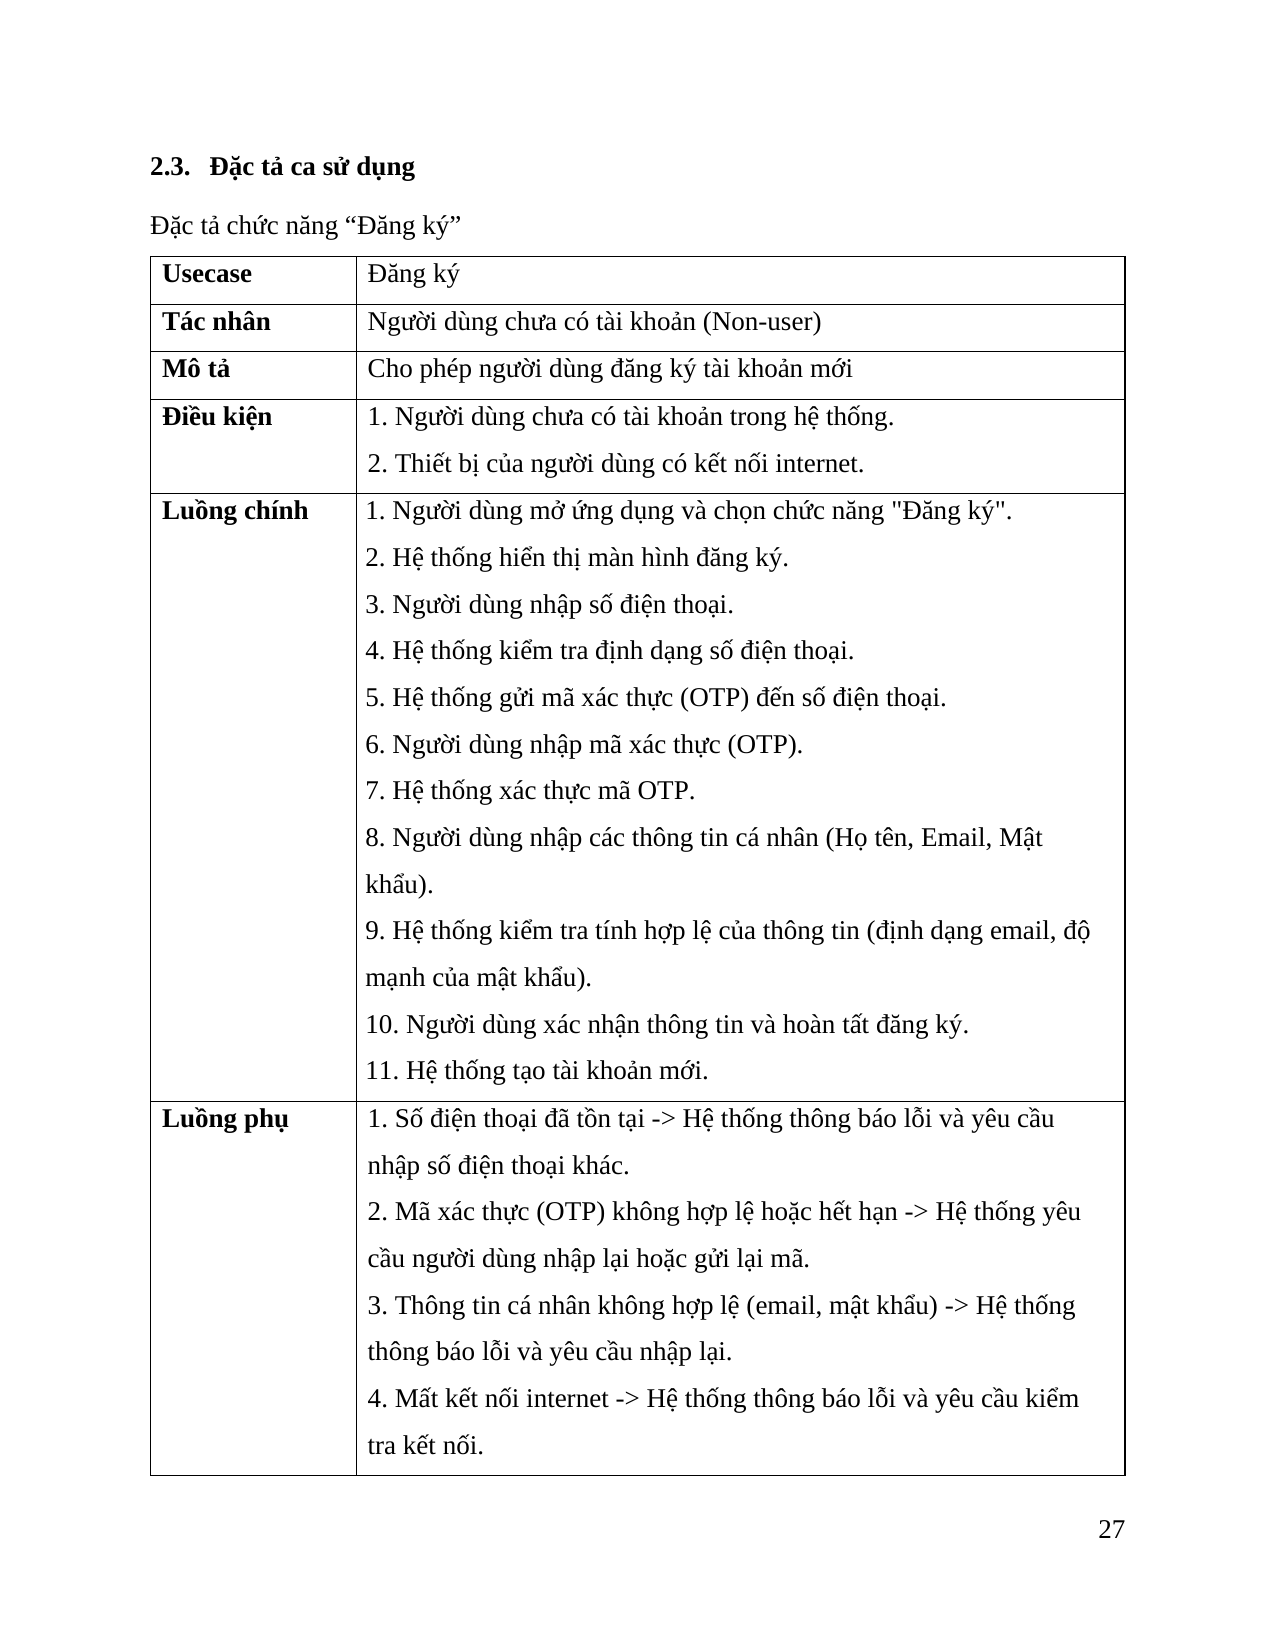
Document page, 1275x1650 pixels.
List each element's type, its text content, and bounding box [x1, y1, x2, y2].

table_cell Luồng chính [151, 494, 356, 1101]
table_cell Mô tả [151, 352, 356, 399]
table_cell Tác nhân [151, 305, 356, 351]
table_cell Điều kiện [151, 400, 356, 493]
subtitle Đặc tả ca sử dụng [150, 150, 1125, 181]
table_cell Người dùng chưa có tài khoản (Non-user) [357, 305, 1124, 351]
table_cell Luồng phụ [151, 1102, 356, 1475]
table_header Đăng ký [357, 257, 1124, 303]
table_cell 1. Người dùng chưa có tài khoản trong hệ thống. 2. Thiết bị của người dùng có kết nối internet. [357, 400, 1124, 493]
table_cell 1. Số điện thoại đã tồn tại -> Hệ thống thông báo lỗi và yêu cầu nhập số điện thoại khác. 2. Mã xác thực (OTP) không hợp lệ hoặc hết hạn -> Hệ thống yêu cầu người dùng nhập lại hoặc gửi lại mã. 3. Thông tin cá nhân không hợp lệ (email, mật khẩu) -> Hệ thống thông báo lỗi và yêu cầu nhập lại. 4. Mất kết nối internet -> Hệ thống thông báo lỗi và yêu cầu kiểm tra kết nối. [357, 1102, 1124, 1475]
table_header Usecase [151, 257, 356, 303]
table_cell 1. Người dùng mở ứng dụng và chọn chức năng "Đăng ký". 2. Hệ thống hiển thị màn hình đăng ký. 3. Người dùng nhập số điện thoại. 4. Hệ thống kiểm tra định dạng số điện thoại. 5. Hệ thống gửi mã xác thực (OTP) đến số điện thoại. 6. Người dùng nhập mã xác thực (OTP). 7. Hệ thống xác thực mã OTP. 8. Người dùng nhập các thông tin cá nhân (Họ tên, Email, Mật khẩu). 9. Hệ thống kiểm tra tính hợp lệ của thông tin (định dạng email, độ mạnh của mật khẩu). 10. Người dùng xác nhận thông tin và hoàn tất đăng ký. 11. Hệ thống tạo tài khoản mới. [357, 494, 1124, 1101]
table_cell Cho phép người dùng đăng ký tài khoản mới [357, 352, 1124, 399]
text Đặc tả chức năng “Đăng ký” [150, 209, 1125, 240]
